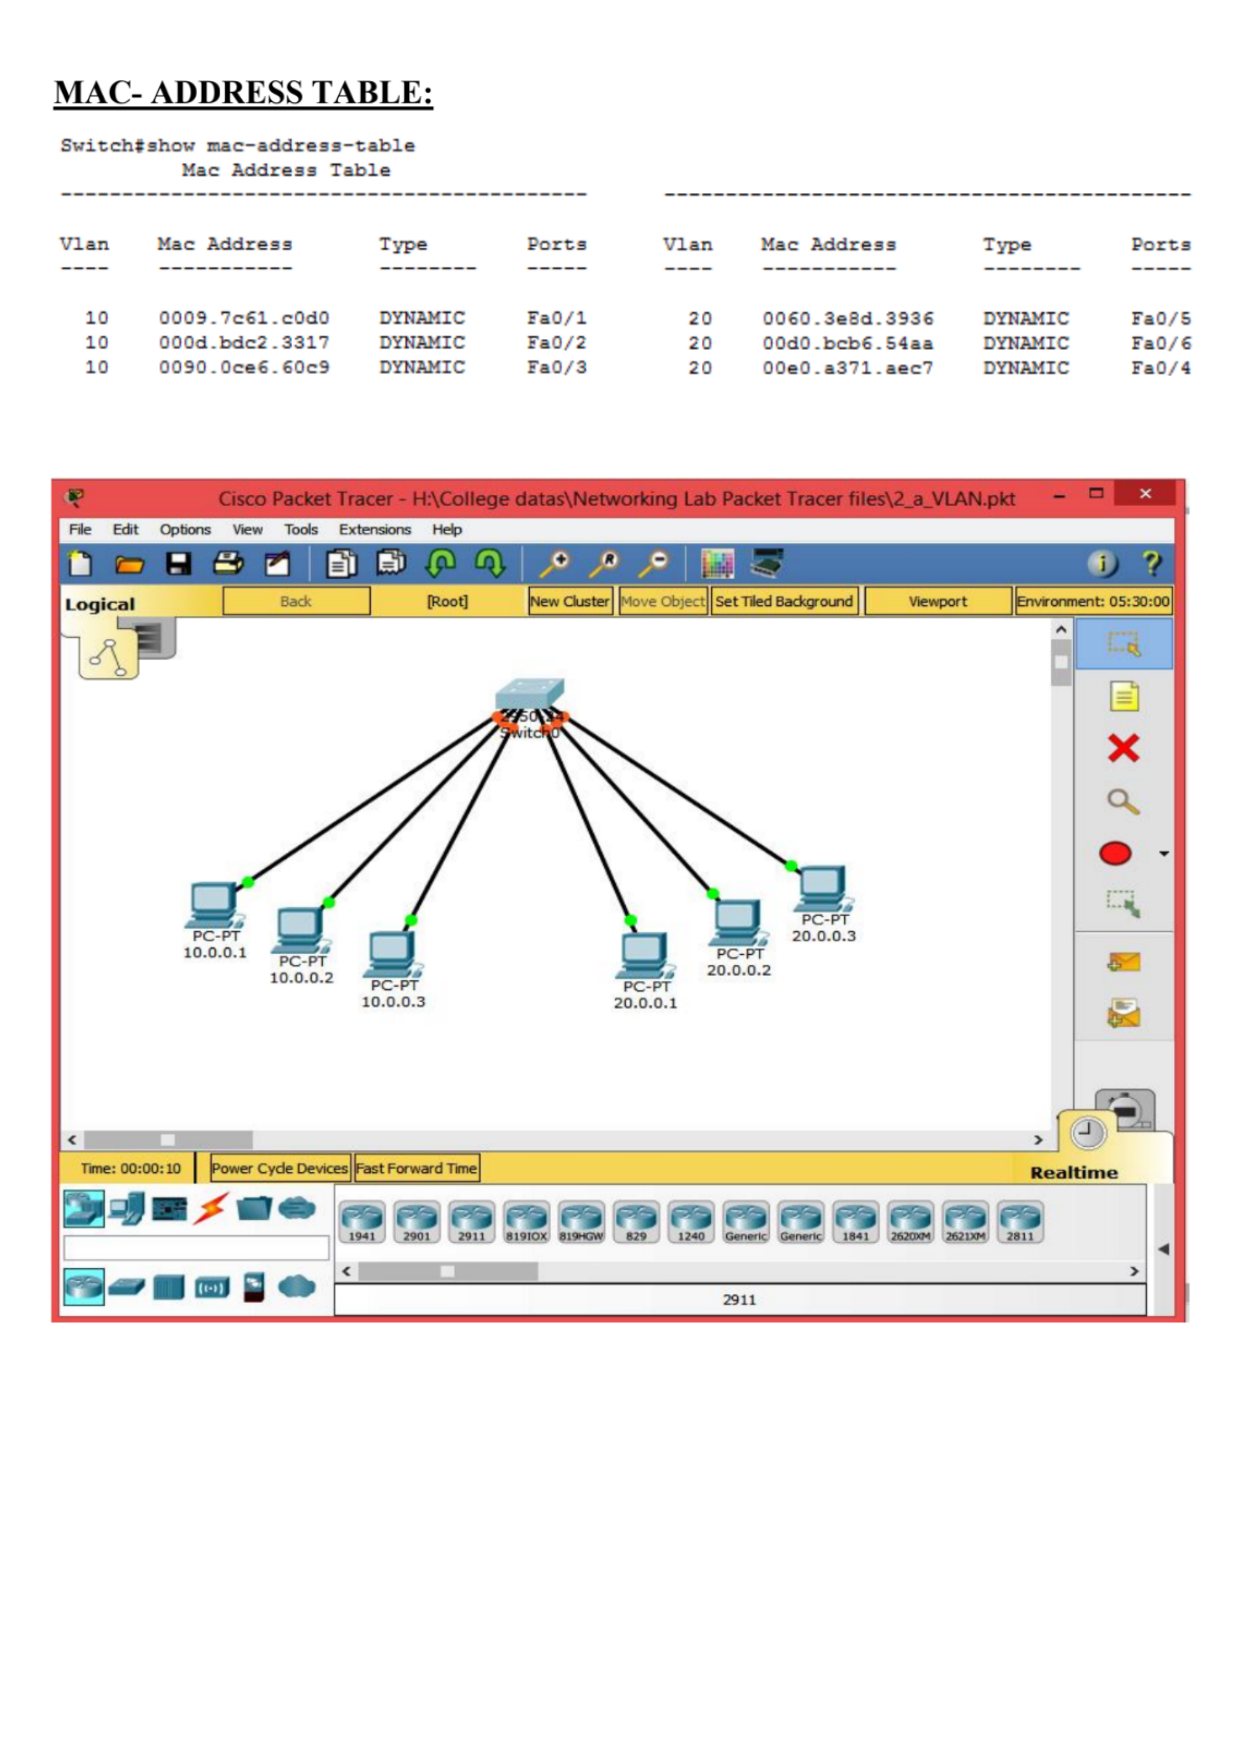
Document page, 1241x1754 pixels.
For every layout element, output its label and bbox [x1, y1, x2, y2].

picture [43, 75, 1201, 376]
picture [45, 470, 1195, 1328]
